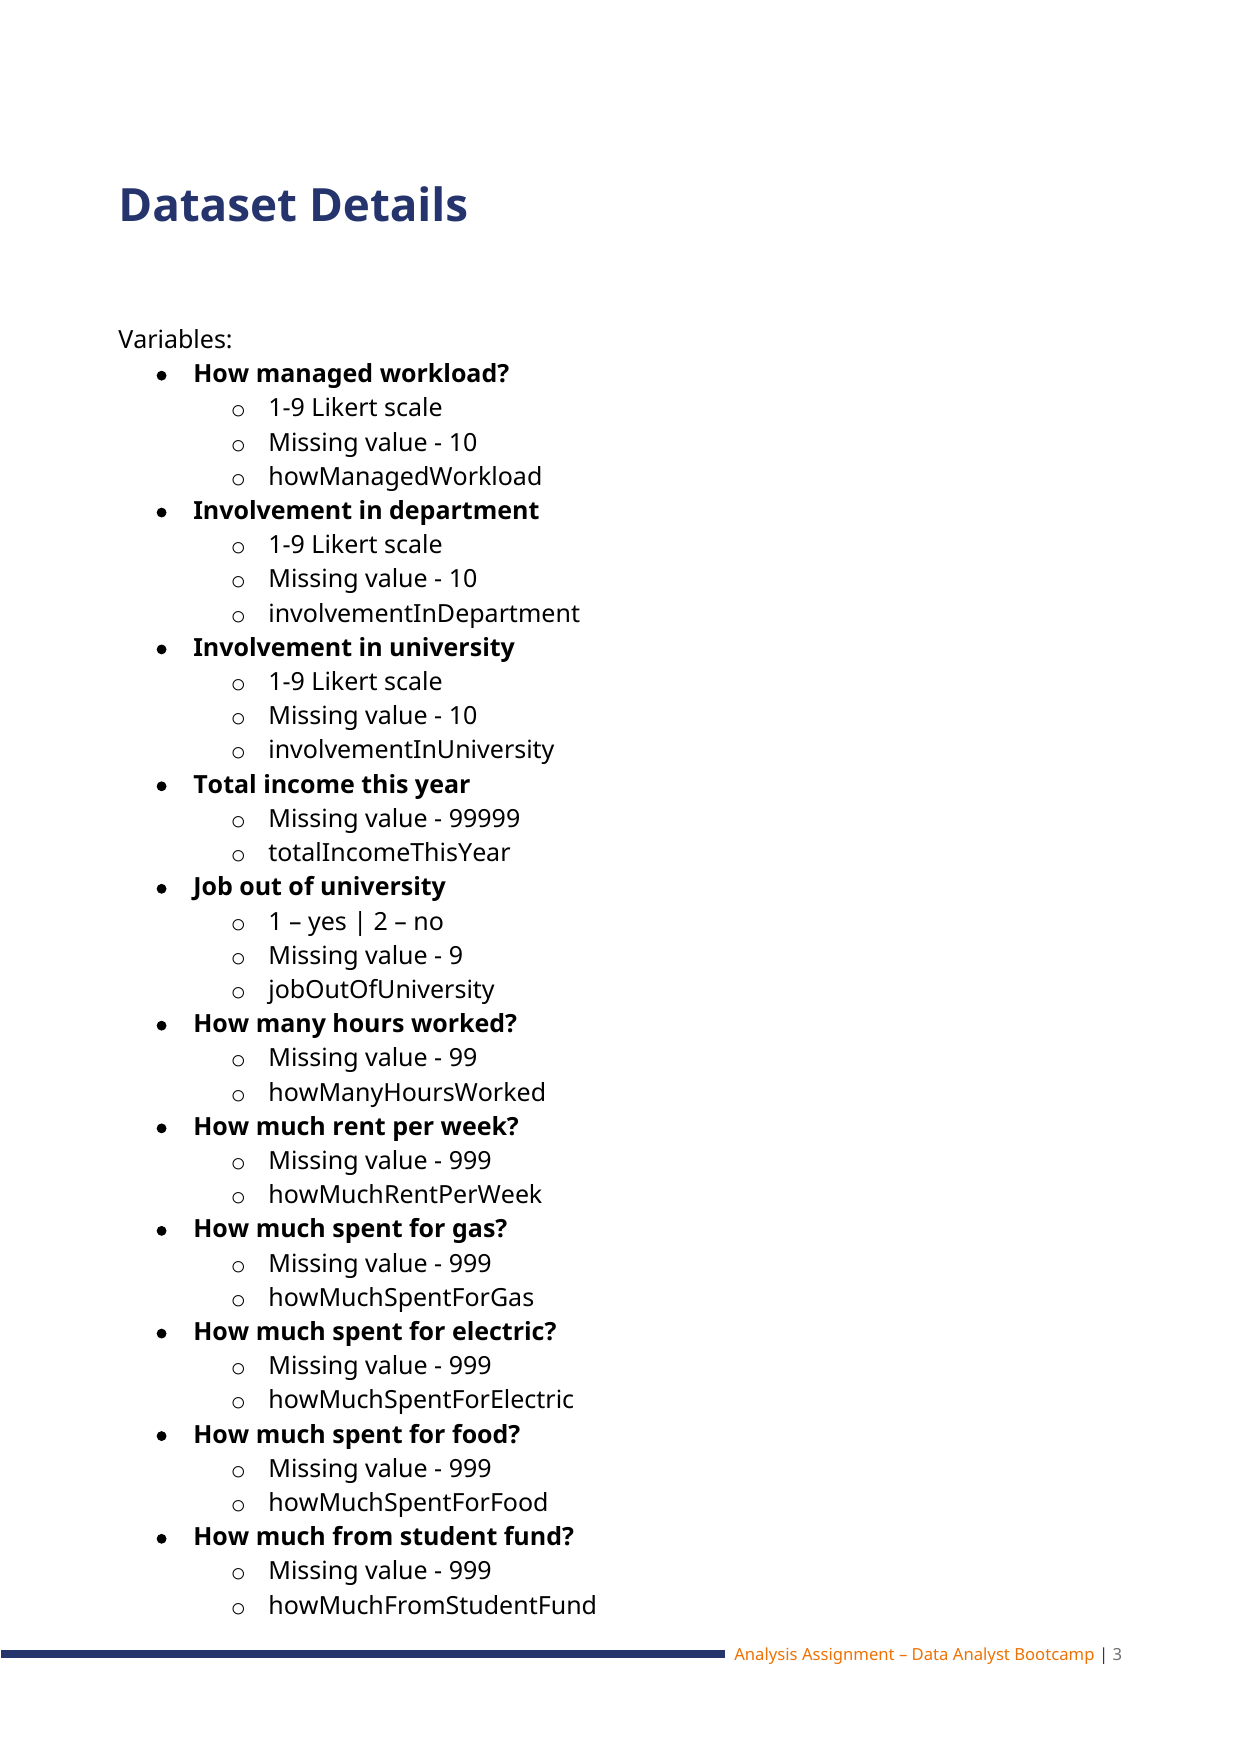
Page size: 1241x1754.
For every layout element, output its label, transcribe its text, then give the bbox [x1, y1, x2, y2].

list howMuchRentPerWeek [231, 1177, 1122, 1211]
list Job out of university [156, 869, 1122, 903]
list jobOutOfUniversity [231, 972, 1122, 1006]
list 1 – yes | 2 – no [231, 903, 1122, 937]
list howMuchSpentForElectric [231, 1382, 1122, 1416]
list Missing value - 10 [231, 561, 1122, 595]
list How managed workload? [156, 356, 1122, 390]
list Missing value - 999 [231, 1450, 1122, 1485]
list Missing value - 10 [231, 698, 1122, 732]
list Missing value - 9 [231, 937, 1122, 972]
list Missing value - 999 [231, 1245, 1122, 1279]
list How much rent per week? [156, 1108, 1122, 1143]
list howMuchSpentForGas [231, 1279, 1122, 1314]
list Missing value - 10 [231, 424, 1122, 458]
list How much spent for gas? [156, 1211, 1122, 1245]
list How much from student fund? [156, 1519, 1122, 1553]
list Missing value - 999 [231, 1348, 1122, 1382]
list involvementInDepartment [231, 595, 1122, 629]
list howManyHoursWorked [231, 1074, 1122, 1108]
list 1-9 Likert scale [231, 664, 1122, 698]
list Missing value - 999 [231, 1143, 1122, 1177]
list Total income this year [156, 766, 1122, 801]
list 1-9 Likert scale [231, 390, 1122, 424]
list How many hours worked? [156, 1006, 1122, 1040]
list involvementInUniversity [231, 732, 1122, 766]
list Missing value - 99 [231, 1040, 1122, 1074]
list howMuchSpentForFood [231, 1485, 1122, 1519]
list totalIncomeThisYear [231, 835, 1122, 869]
list 1-9 Likert scale [231, 527, 1122, 561]
list howManagedWorkload [231, 458, 1122, 493]
list howMuchFromStudentFund [231, 1587, 1122, 1622]
list How much spent for electric? [156, 1314, 1122, 1348]
list Missing value - 999 [231, 1553, 1122, 1587]
list Involvement in department [156, 493, 1122, 527]
list How much spent for food? [156, 1416, 1122, 1450]
list Missing value - 99999 [231, 801, 1122, 835]
subtitle Dataset Details [118, 172, 1122, 234]
text Variables: [118, 322, 1122, 356]
list Involvement in university [156, 629, 1122, 664]
